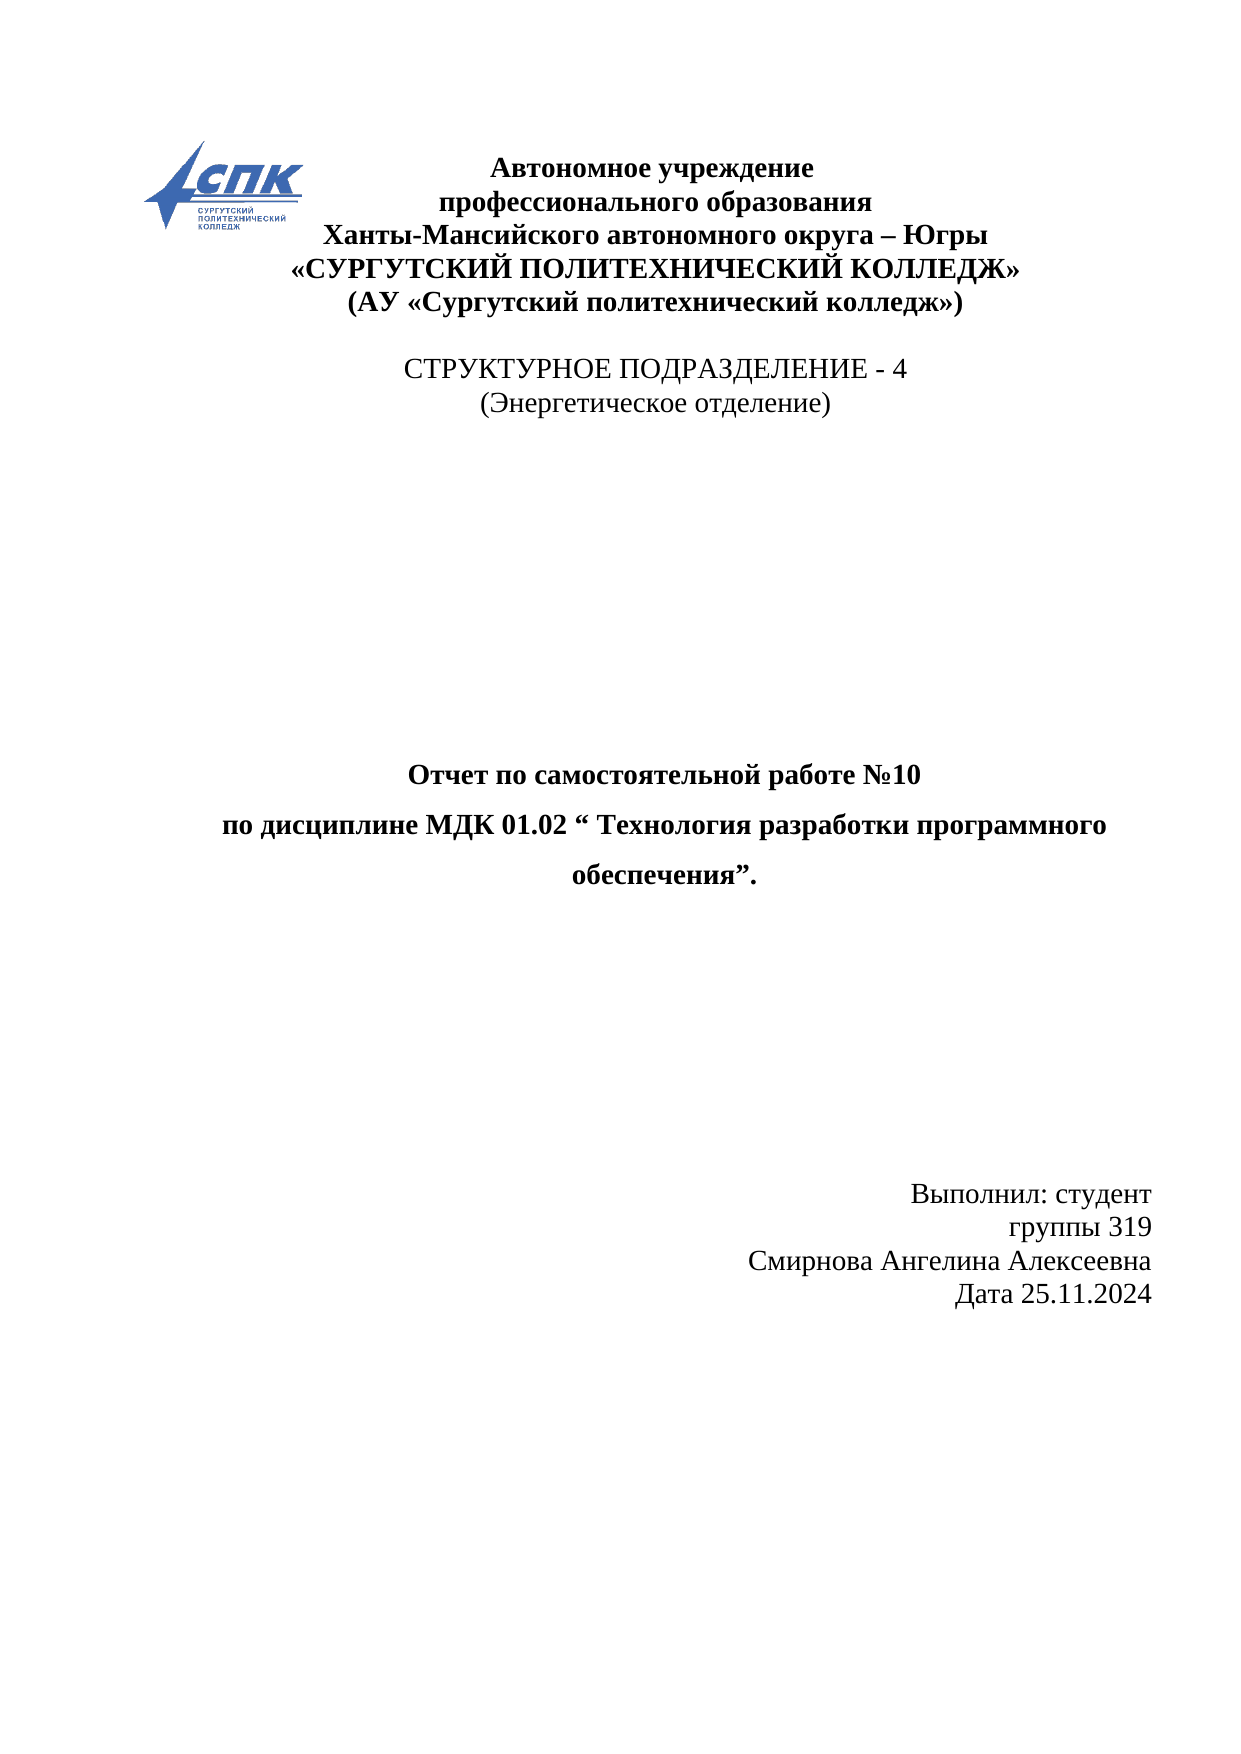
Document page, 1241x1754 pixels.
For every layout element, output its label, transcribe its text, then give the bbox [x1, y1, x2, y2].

picture [143, 140, 304, 230]
text по дисциплине МДК 01.02 “ Технология разработки программного обеспечения”. [177, 807, 1152, 891]
text Выполнил: студент [177, 1176, 1152, 1209]
text Отчет по самостоятельной работе №10 [177, 757, 1152, 790]
text группы 319 [177, 1209, 1152, 1243]
text Дата 25.11.2024 [177, 1277, 1152, 1310]
text Смирнова Ангелина Алексеевна [177, 1243, 1152, 1277]
